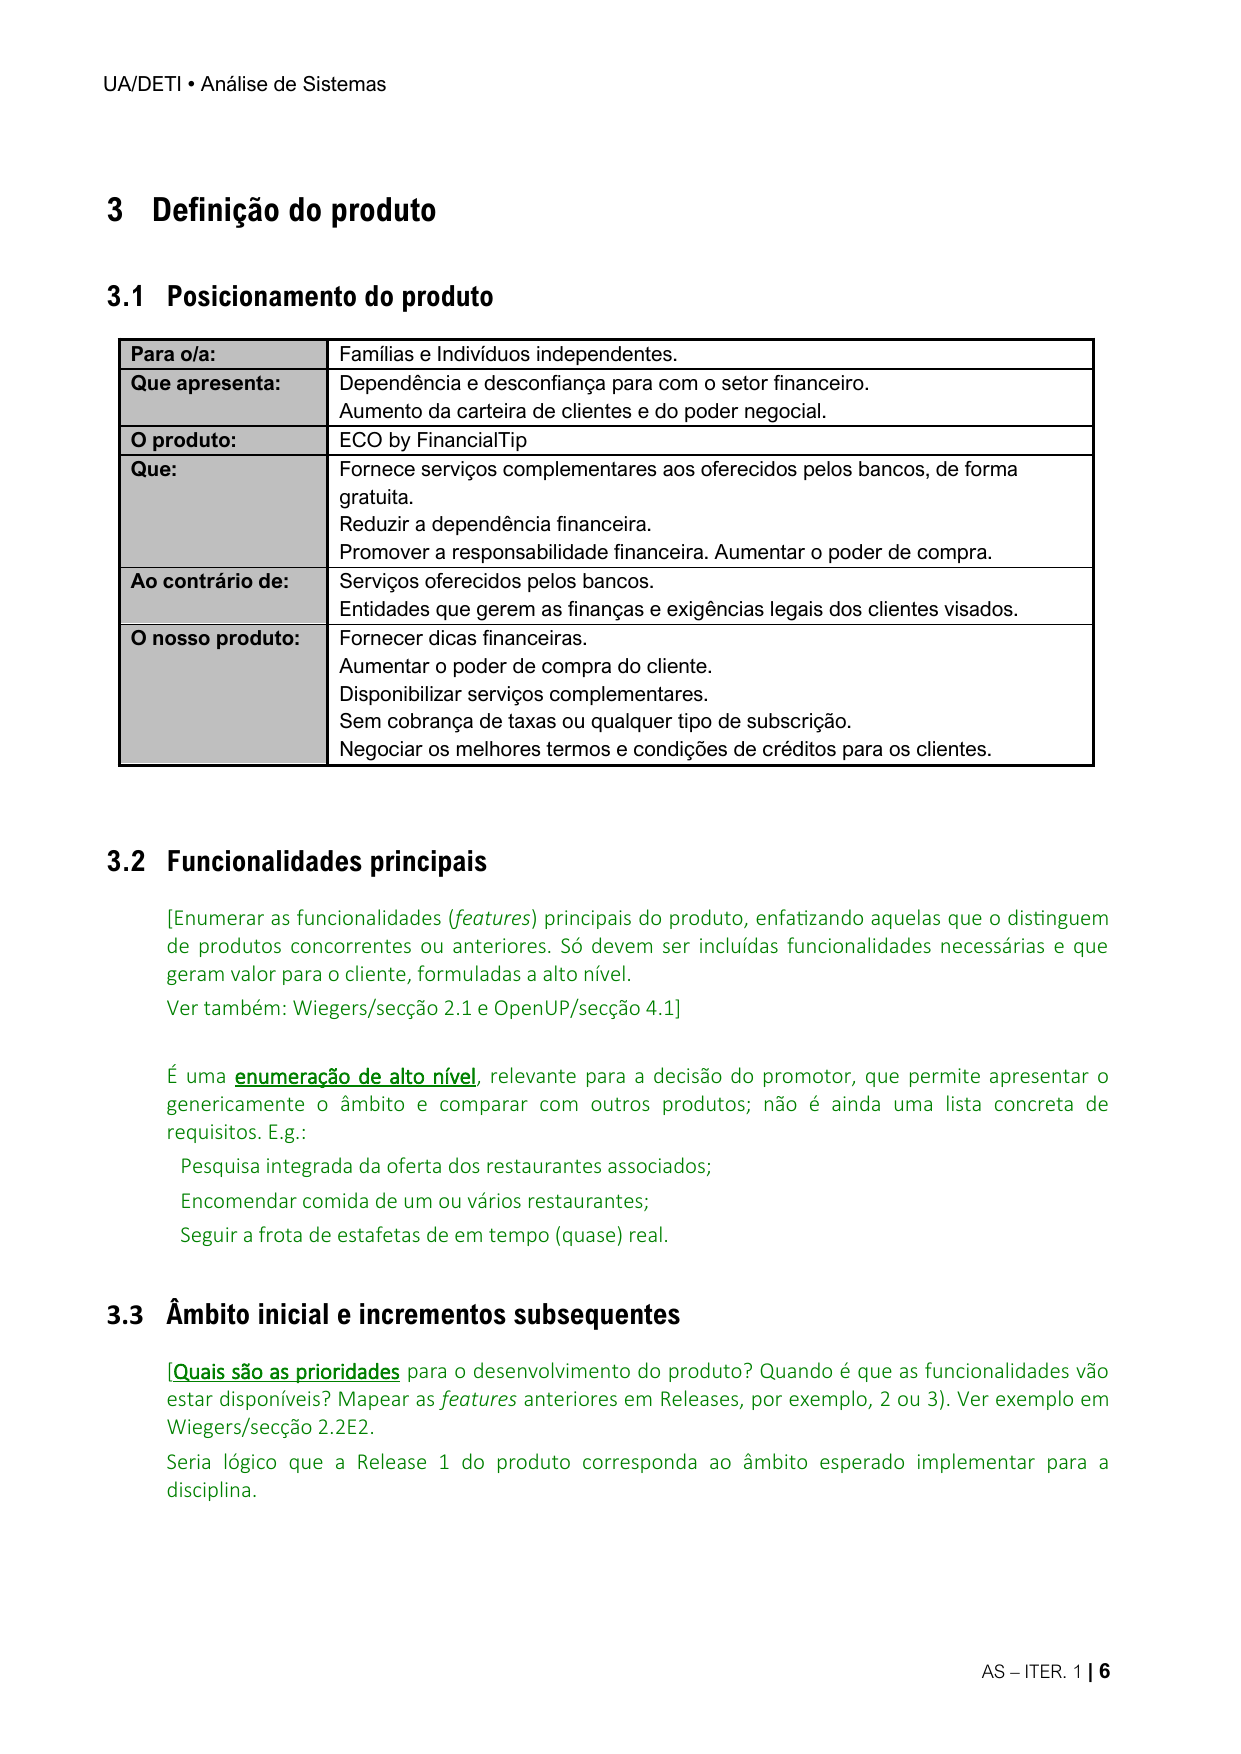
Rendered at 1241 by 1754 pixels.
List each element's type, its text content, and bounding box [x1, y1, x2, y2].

text Encomendar comida de um ou vários restaurantes; [180, 1186, 1110, 1214]
table_cell O nosso produto: [121, 625, 326, 763]
text É uma enumeração de alto nível, relevante para a decisão do promotor, que permite apresentar o genericamente o âmbito e comparar com outros produtos; não é ainda uma lista concreta de requisitos. E.g.: [166, 1061, 1110, 1145]
table_cell Que apresenta: [121, 370, 326, 425]
table_cell Ao contrário de: [121, 568, 326, 623]
table_cell Fornece serviços complementares aos oferecidos pelos bancos, de forma gratuita. Reduzir a dependência financeira. Promover a responsabilidade financeira. Aumentar o poder de compra. [329, 456, 1092, 567]
table_cell ECO by FinancialTip [329, 427, 1092, 454]
table_cell O produto: [121, 427, 326, 454]
table_cell Que: [121, 456, 326, 567]
text Ver também: Wiegers/secção 2.1 e OpenUP/secção 4.1] [166, 993, 1110, 1021]
text [Quais são as prioridades para o desenvolvimento do produto? Quando é que as funcionalidades vão estar disponíveis? Mapear as features anteriores em Releases, por exemplo, 2 ou 3). Ver exemplo em Wiegers/secção 2.2E2. [166, 1356, 1110, 1441]
table_header Famílias e Indivíduos independentes. [329, 341, 1092, 368]
text Seria lógico que a Release 1 do produto corresponda ao âmbito esperado implementar para a disciplina. [166, 1447, 1110, 1503]
text Pesquisa integrada da oferta dos restaurantes associados; [180, 1152, 1110, 1179]
subtitle Funcionalidades principais [106, 844, 1051, 878]
subtitle Posicionamento do produto [106, 279, 1051, 313]
table_cell Fornecer dicas financeiras. Aumentar o poder de compra do cliente. Disponibilizar serviços complementares. Sem cobrança de taxas ou qualquer tipo de subscrição. Negociar os melhores termos e condições de créditos para os clientes. [329, 625, 1092, 763]
subtitle Âmbito inicial e incrementos subsequentes [106, 1298, 1051, 1331]
table_header Para o/a: [121, 341, 326, 368]
table_cell Serviços oferecidos pelos bancos. Entidades que gerem as finanças e exigências legais dos clientes visados. [329, 568, 1092, 623]
text [Enumerar as funcionalidades (features) principais do produto, enfatizando aquelas que o distinguem de produtos concorrentes ou anteriores. Só devem ser incluídas funcionalidades necessárias e que geram valor para o cliente, formuladas a alto nível. [166, 903, 1110, 987]
text Seguir a frota de estafetas de em tempo (quase) real. [180, 1220, 1110, 1248]
subtitle Definição do produto [106, 189, 1110, 229]
table_cell Dependência e desconfiança para com o setor financeiro. Aumento da carteira de clientes e do poder negocial. [329, 370, 1092, 425]
